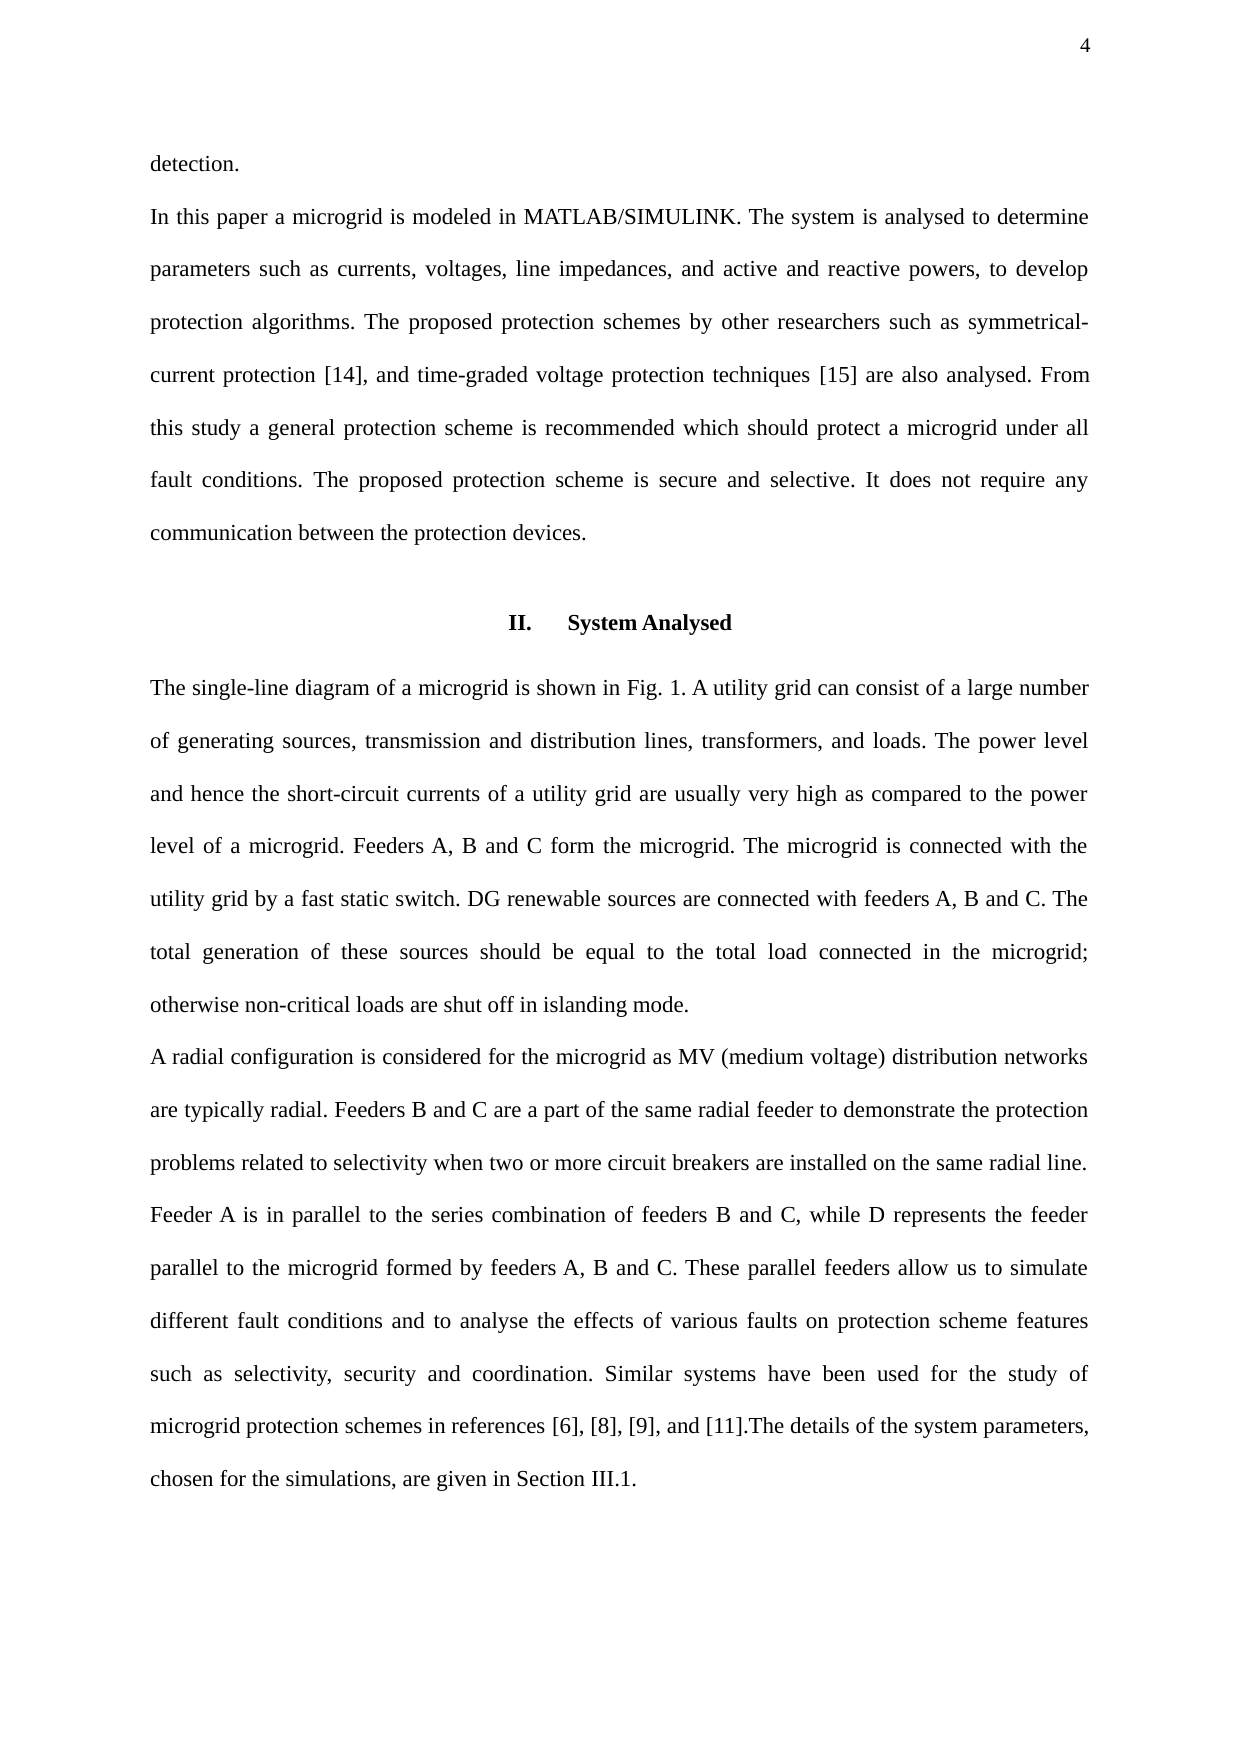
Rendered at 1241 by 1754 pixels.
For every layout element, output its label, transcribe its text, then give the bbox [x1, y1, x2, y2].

subtitle System Analysed [150, 609, 1090, 636]
text A radial configuration is considered for the microgrid as MV (medium voltage) distribution networks are typically radial. Feeders B and C are a part of the same radial feeder to demonstrate the protection problems related to selectivity when two or more circuit breakers are installed on the same radial line. Feeder A is in parallel to the series combination of feeders B and C, while D represents the feeder parallel to the microgrid formed by feeders A, B and C. These parallel feeders allow us to simulate different fault conditions and to analyse the effects of various faults on protection scheme features such as selectivity, security and coordination. Similar systems have been used for the study of microgrid protection schemes in references [6], [8], [9], and [11].The details of the system parameters, chosen for the simulations, are given in Section III.1. [150, 1043, 1090, 1491]
text In this paper a microgrid is modeled in MATLAB/SIMULINK. The system is analysed to determine parameters such as currents, voltages, line impedances, and active and reactive powers, to develop protection algorithms. The proposed protection schemes by other researchers such as symmetrical-current protection [14], and time-graded voltage protection techniques [15] are also analysed. From this study a general protection scheme is recommended which should protect a microgrid under all fault conditions. The proposed protection scheme is secure and selective. It does not require any communication between the protection devices. [150, 203, 1090, 545]
text The single-line diagram of a microgrid is shown in Fig. 1. A utility grid can consist of a large number of generating sources, transmission and distribution lines, transformers, and loads. The power level and hence the short-circuit currents of a utility grid are usually very high as compared to the power level of a microgrid. Feeders A, B and C form the microgrid. The microgrid is connected with the utility grid by a fast static switch. DG renewable sources are connected with feeders A, B and C. The total generation of these sources should be equal to the total load connected in the microgrid; otherwise non-critical loads are shut off in islanding mode. [150, 674, 1090, 1017]
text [150, 150, 1090, 176]
